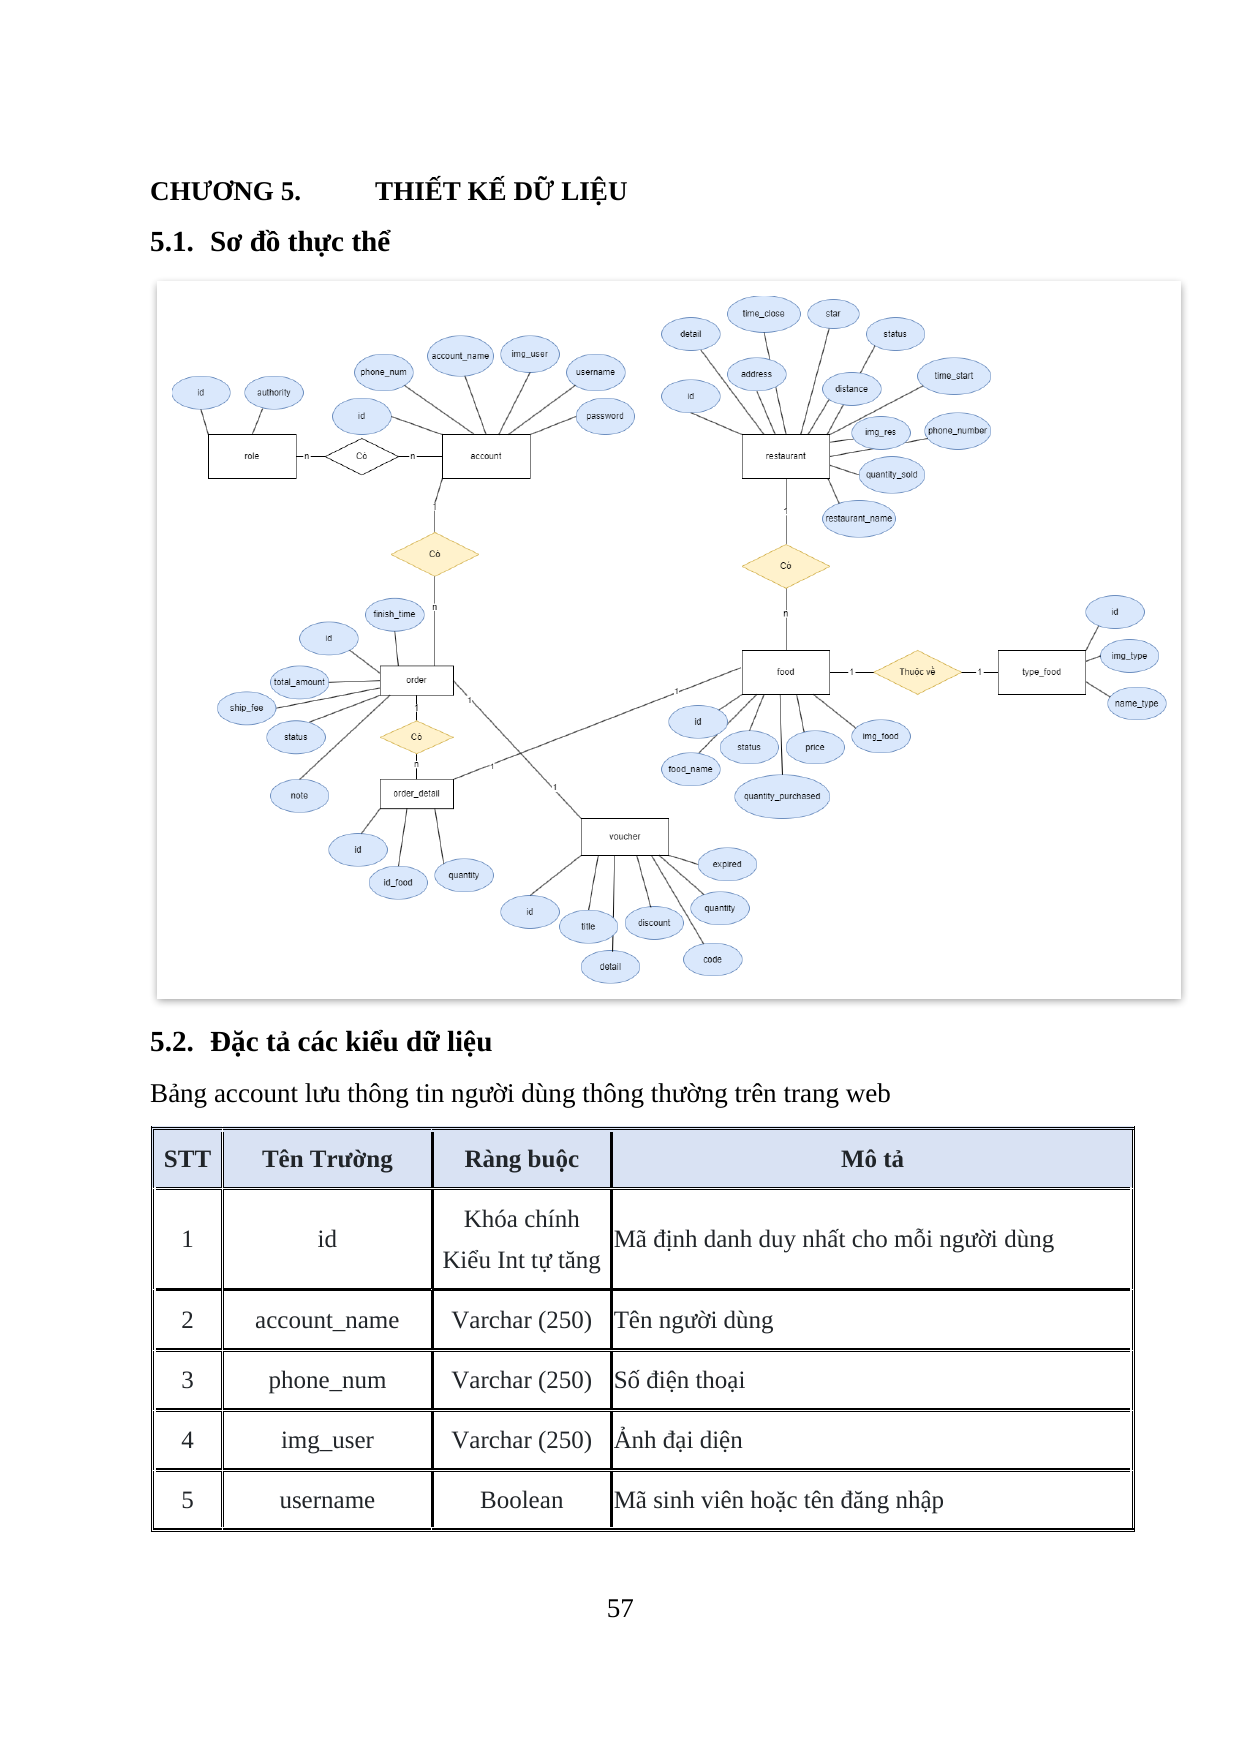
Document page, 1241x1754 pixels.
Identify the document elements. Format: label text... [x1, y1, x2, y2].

table_cell Mã sinh viên hoặc tên đăng nhập [611, 1468, 1132, 1528]
table_cell 5 [154, 1468, 222, 1528]
table_cell 3 [154, 1348, 221, 1408]
picture [172, 296, 1167, 984]
table_header Ràng buộc [432, 1130, 611, 1187]
table_cell Ảnh đại diện [613, 1408, 1132, 1468]
table_cell img_user [224, 1412, 431, 1468]
table_header Mô tả [611, 1130, 1132, 1187]
table_cell id [224, 1190, 431, 1288]
table_cell 1 [152, 1187, 222, 1288]
table_cell phone_num [224, 1352, 431, 1408]
table_cell Varchar (250) [434, 1352, 610, 1408]
table_cell Khóa chính Kiểu Int tự tăng [434, 1190, 610, 1288]
text Bảng account lưu thông tin người dùng thông thường trên trang web [150, 1077, 1090, 1108]
subtitle Sơ đồ thực thể [150, 224, 1090, 258]
table_cell username [223, 1472, 432, 1528]
table_cell Varchar (250) [434, 1291, 610, 1348]
table_cell Varchar (250) [434, 1412, 610, 1468]
table_cell account_name [224, 1291, 431, 1348]
table_cell 2 [152, 1288, 221, 1348]
table_cell Mã định danh duy nhất cho mỗi người dùng [611, 1187, 1133, 1288]
table_cell Số điện thoại [613, 1348, 1132, 1408]
table_cell Boolean [432, 1472, 611, 1528]
table_cell 4 [154, 1408, 221, 1468]
table_cell Tên người dùng [613, 1288, 1133, 1348]
subtitle Thiết kế dữ liệu [150, 174, 1090, 206]
subtitle Đặc tả các kiểu dữ liệu [150, 1024, 1090, 1057]
table_header STT [154, 1130, 222, 1187]
table_header Tên Trường [223, 1128, 432, 1187]
